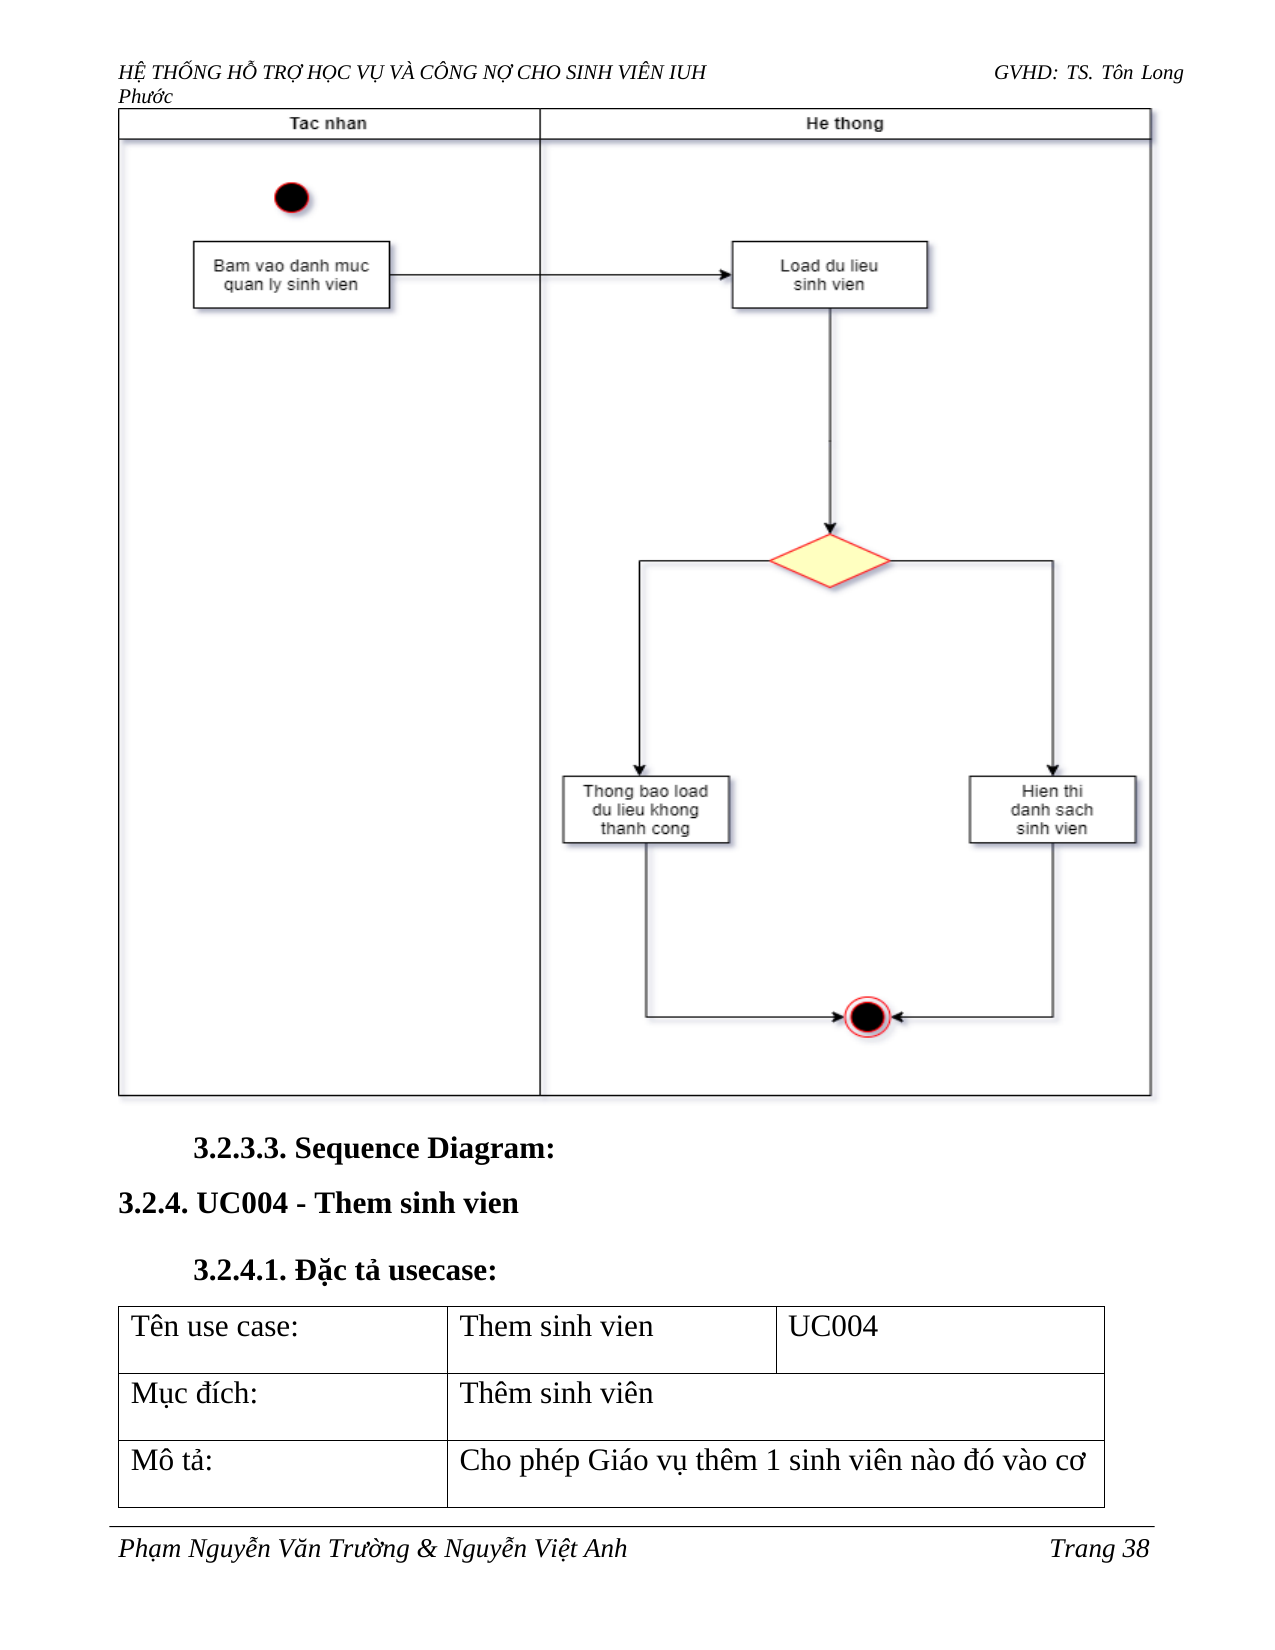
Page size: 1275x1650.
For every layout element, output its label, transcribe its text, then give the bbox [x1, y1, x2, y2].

subtitle 3.2.4. UC004 - Them sinh vien [118, 1184, 1186, 1220]
table_cell Mục đích: [119, 1374, 447, 1440]
table_header Tên use case: [119, 1307, 447, 1373]
picture [118, 108, 1169, 1111]
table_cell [448, 1441, 1104, 1507]
table_header Them sinh vien [448, 1307, 776, 1373]
table_cell Thêm sinh viên [448, 1374, 1104, 1440]
table_header UC004 [777, 1307, 1104, 1373]
table_cell Mô tả: [119, 1441, 447, 1507]
text 3.2.3.3. Sequence Diagram: [118, 1129, 1186, 1165]
text 3.2.4.1. Đặc tả usecase: [118, 1251, 1186, 1287]
